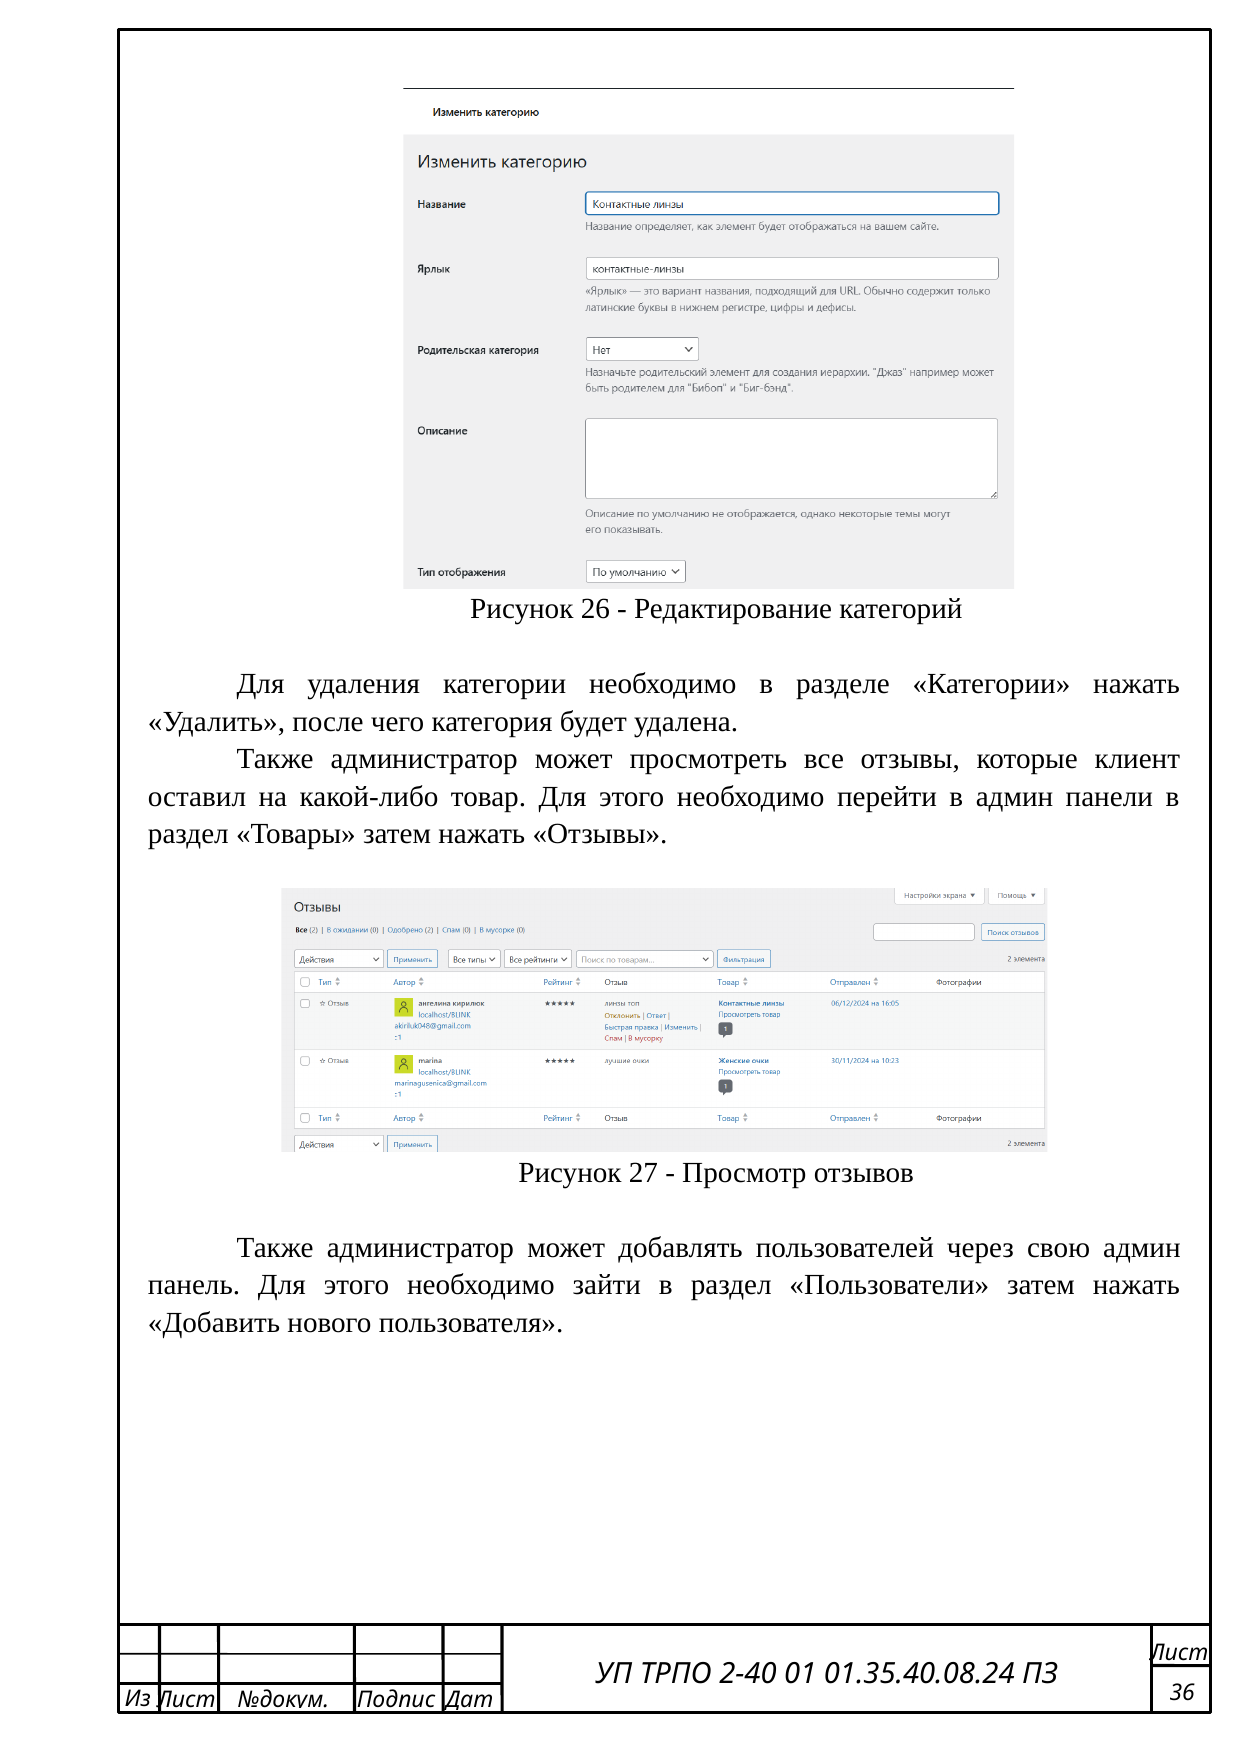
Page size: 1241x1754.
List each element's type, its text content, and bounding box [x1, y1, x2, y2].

text Также администратор может добавлять пользователей через свою админ панель. Для этого необходимо зайти в раздел «Пользователи» затем нажать «Добавить нового пользователя». [148, 1227, 1181, 1339]
text Также администратор может просмотреть все отзывы, которые клиент оставил на какой-либо товар. Для этого необходимо перейти в админ панели в раздел «Товары» затем нажать «Отзывы». [148, 739, 1181, 851]
picture [403, 88, 1015, 589]
text Рисунок 26 - Редактирование категорий [162, 589, 1181, 626]
picture [281, 888, 1048, 1152]
text Для удаления категории необходимо в разделе «Категории» нажать «Удалить», после чего категория будет удалена. [148, 664, 1181, 739]
text Рисунок 27 - Просмотр отзывов [162, 1152, 1181, 1189]
